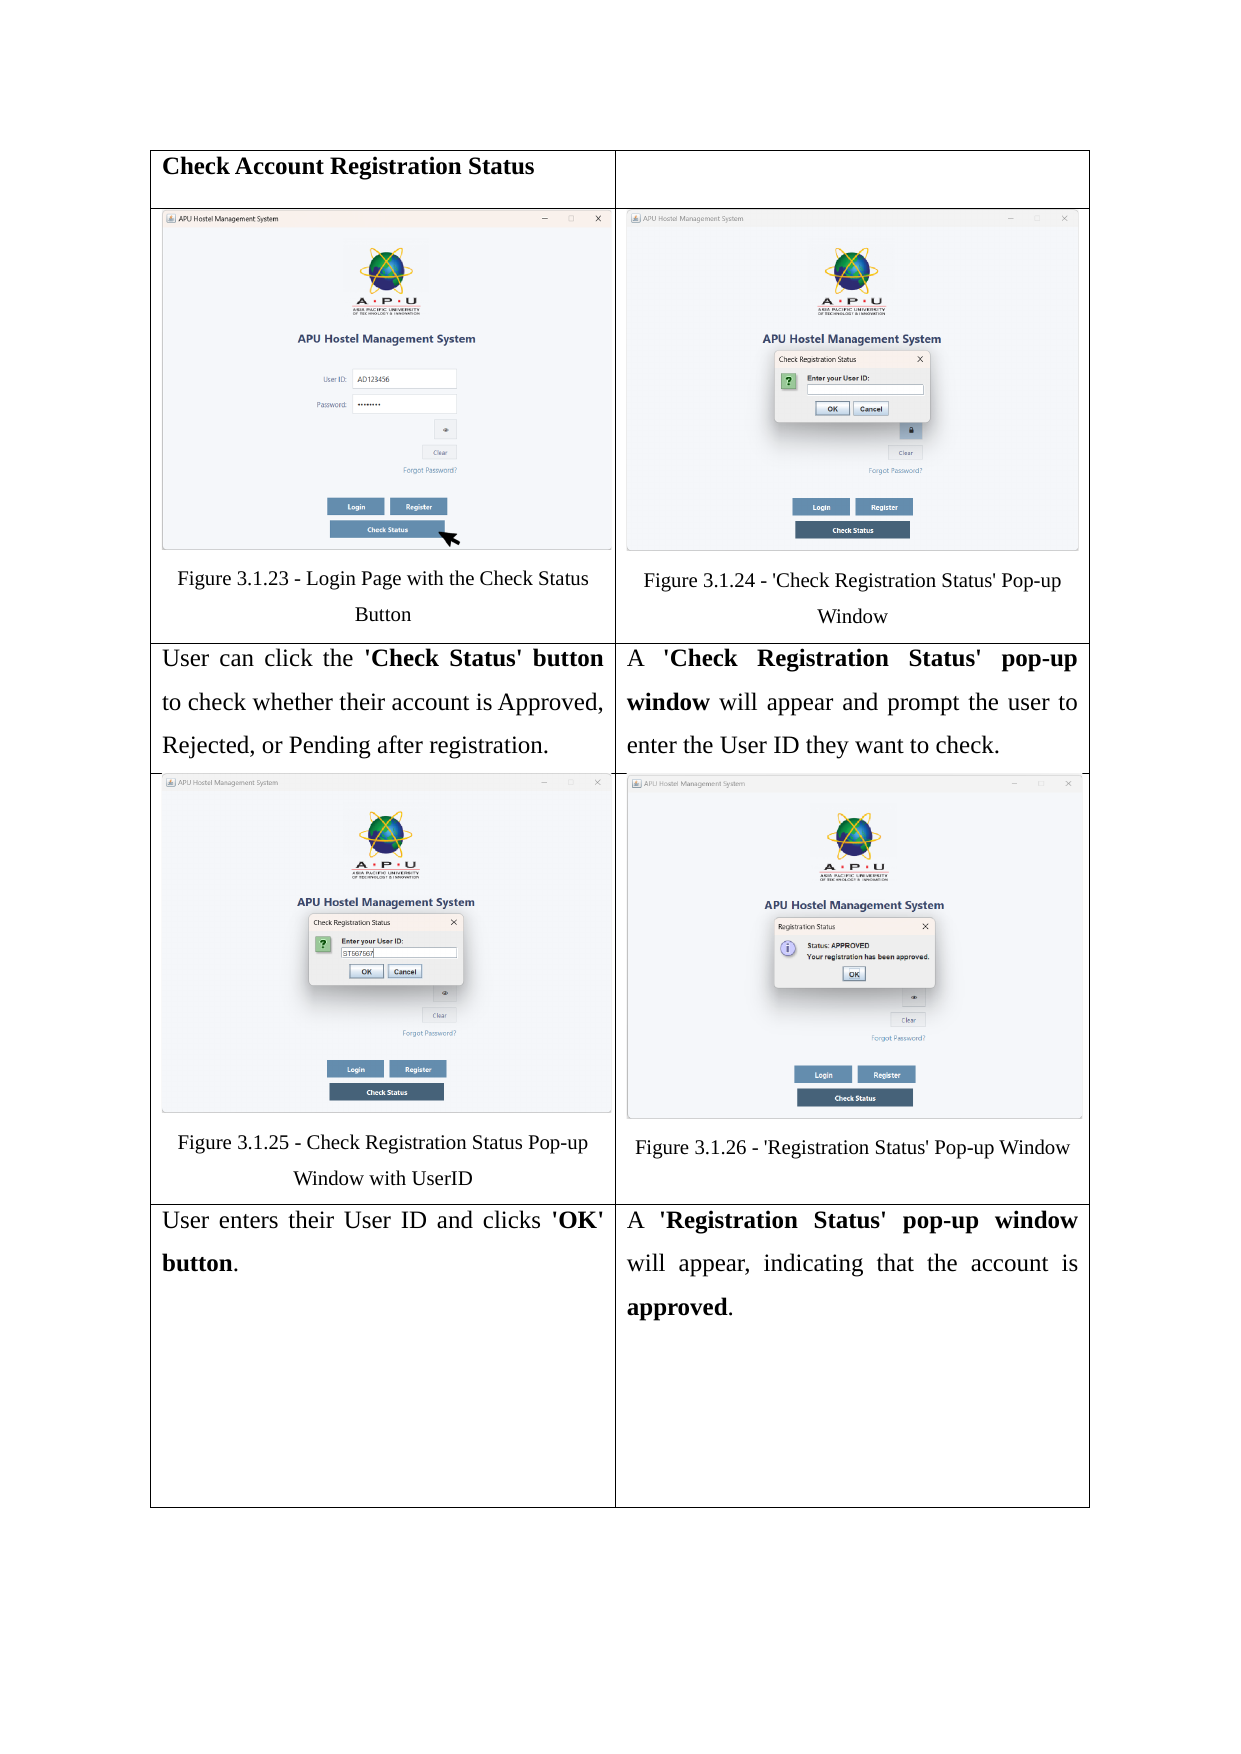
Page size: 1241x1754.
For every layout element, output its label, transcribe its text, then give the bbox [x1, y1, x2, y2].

table_cell A 'Registration Status' pop-up window will appear, indicating that the account is approved. [616, 1205, 1089, 1507]
picture [626, 773, 1083, 1119]
table_cell Figure 3.1.26 - 'Registration Status' Pop-up Window [616, 774, 1089, 1204]
picture [626, 209, 1079, 551]
table_cell User can click the 'Check Status' button to check whether their account is Approved, Rejected, or Pending after registration. [151, 644, 615, 773]
table_cell Figure 3.1.25 - Check Registration Status Pop-up Window with UserID [151, 774, 615, 1204]
picture [161, 773, 612, 1113]
table_cell User enters their User ID and clicks 'OK' button. [151, 1205, 615, 1507]
table_cell A 'Check Registration Status' pop-up window will appear and prompt the user to enter the User ID they want to check. [616, 644, 1089, 773]
table_cell Figure 3.1.23 - Login Page with the Check Status Button [151, 209, 615, 642]
picture [161, 209, 612, 550]
table_cell Check Account Registration Status [151, 151, 615, 208]
table_cell Figure 3.1.24 - 'Check Registration Status' Pop-up Window [616, 209, 1089, 642]
table_cell [616, 151, 1089, 208]
